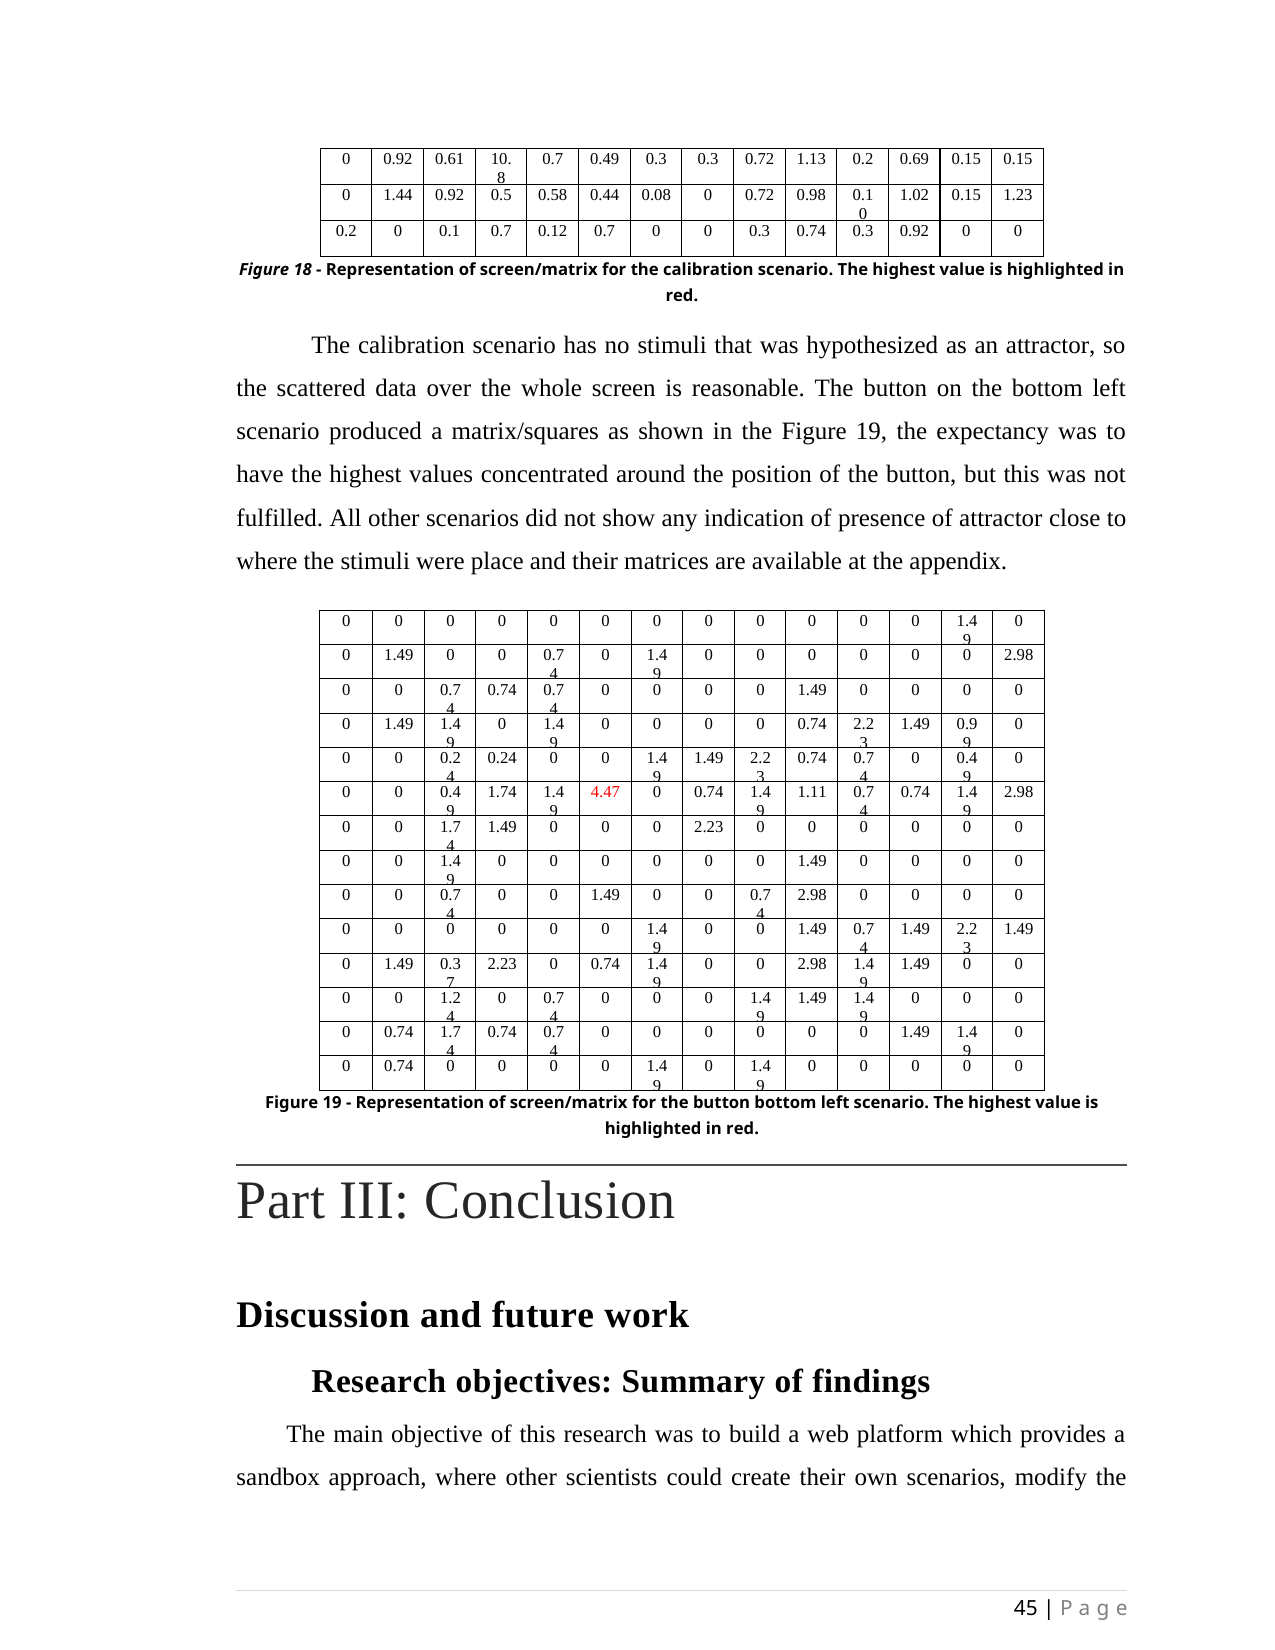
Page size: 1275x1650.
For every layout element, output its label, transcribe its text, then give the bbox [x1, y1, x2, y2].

table_cell 0 [528, 919, 579, 952]
table_cell 0.2 [837, 149, 888, 184]
table_cell 2.98 [993, 782, 1044, 815]
table_cell 0.74 [786, 748, 837, 781]
table_cell 0.1 [424, 221, 475, 256]
table_cell 0 [838, 885, 889, 918]
table_cell 0 [425, 645, 475, 678]
table_cell 0.3 [682, 149, 733, 184]
table_cell 0.74 [890, 782, 941, 815]
table_cell 1.49 [786, 679, 837, 712]
table_header 0 [786, 611, 837, 644]
table_cell 1.49 [632, 748, 682, 781]
table_cell 0.98 [786, 185, 836, 220]
table_cell 0.74 [735, 885, 785, 918]
table_cell 0.37 [425, 954, 475, 987]
table_cell 1.49 [632, 1056, 682, 1089]
table_cell 0 [735, 919, 785, 952]
table_cell 0.7 [579, 221, 630, 256]
table_cell 0.12 [527, 221, 578, 256]
table_cell 0 [683, 679, 734, 712]
table_cell 0 [941, 221, 991, 256]
text The calibration scenario has no stimuli that was hypothesized as an attractor, so the scattered data over the whole screen is reasonable. The button on the bottom left scenario produced a matrix/squares as shown in the Figure 19, the expectancy was to have the highest values concentrated around the position of the button, but this was not fulfilled. All other scenarios did not show any indication of presence of attractor close to where the stimuli were place and their matrices are available at the appendix. [236, 330, 1127, 574]
table_cell 0 [320, 1056, 372, 1089]
table_cell 2.98 [786, 885, 837, 918]
table_cell 0 [942, 645, 992, 678]
table_cell 0.3 [837, 221, 888, 256]
table_cell 1.49 [838, 988, 889, 1021]
table_cell 0 [942, 679, 992, 712]
table_cell 0.74 [838, 748, 889, 781]
text Figure 18 - Representation of screen/matrix for the calibration scenario. The highest value is highlighted in red. [236, 257, 1127, 306]
table_cell 0 [890, 816, 941, 849]
table_header 0 [320, 611, 372, 644]
table_cell 0 [683, 714, 734, 747]
table_header 0 [632, 611, 682, 644]
table_cell 0 [993, 885, 1044, 918]
table_cell 0 [890, 679, 941, 712]
table_cell 0 [528, 885, 579, 918]
table_cell 0 [580, 714, 631, 747]
table_cell 0.49 [579, 149, 630, 184]
table_cell 0 [683, 919, 734, 952]
table_cell 2.98 [786, 954, 837, 987]
table_cell 2.23 [735, 748, 785, 781]
table_cell 0.92 [889, 221, 939, 256]
table_cell 0.49 [425, 782, 475, 815]
table_cell 0.58 [527, 185, 578, 220]
table_cell 0 [683, 1056, 734, 1089]
table_cell 1.49 [528, 782, 579, 815]
table_cell 0 [321, 149, 371, 184]
table_cell 0.74 [838, 919, 889, 952]
table_cell 0 [476, 988, 527, 1021]
table_cell 1.49 [942, 1022, 992, 1055]
table_cell 0 [890, 748, 941, 781]
table_header 0 [683, 611, 734, 644]
table_cell 1.49 [786, 988, 837, 1021]
table_cell 0 [735, 1022, 785, 1055]
table_cell 0.7 [476, 221, 526, 256]
table_cell 0 [993, 748, 1044, 781]
table_cell 1.49 [632, 645, 682, 678]
table_cell 0 [786, 1022, 837, 1055]
table_cell 0.69 [889, 149, 939, 184]
table_cell 0 [580, 988, 631, 1021]
table_cell 1.24 [425, 988, 475, 1021]
table_cell 1.49 [838, 954, 889, 987]
table_cell 0.44 [579, 185, 630, 220]
table_cell 0.74 [425, 885, 475, 918]
table_cell 0.92 [424, 185, 475, 220]
table_cell 0 [683, 954, 734, 987]
table_cell 1.49 [890, 714, 941, 747]
table_cell 0.3 [631, 149, 681, 184]
table_cell 0 [993, 851, 1044, 884]
table_cell 0 [580, 851, 631, 884]
table_cell 1.49 [373, 954, 424, 987]
table_cell 0.74 [528, 679, 579, 712]
table_cell 0.15 [941, 149, 991, 184]
table_cell 0.74 [528, 645, 579, 678]
table_cell 0.7 [527, 149, 578, 184]
table_cell 0 [992, 221, 1043, 256]
table_cell 0.2 [321, 221, 371, 256]
table_cell 0.24 [476, 748, 527, 781]
table_cell 0 [580, 816, 631, 849]
table_cell 0 [942, 1056, 992, 1089]
table_cell 0 [786, 816, 837, 849]
table_cell 1.49 [890, 954, 941, 987]
table_cell 0.74 [786, 221, 836, 256]
table_cell 0 [320, 885, 372, 918]
table_cell 0 [786, 1056, 837, 1089]
table_cell 0.74 [476, 679, 527, 712]
table_cell 0 [735, 954, 785, 987]
table_cell 0 [838, 1022, 889, 1055]
table_cell 0.74 [373, 1022, 424, 1055]
table_cell 1.23 [992, 185, 1043, 220]
table_cell 0 [993, 816, 1044, 849]
table_cell 0 [580, 1056, 631, 1089]
table_cell 0.61 [424, 149, 475, 184]
table_cell 0 [476, 919, 527, 952]
table_cell 0 [838, 816, 889, 849]
table_cell 0 [838, 1056, 889, 1089]
table_cell 0 [890, 988, 941, 1021]
table_cell 0 [476, 1056, 527, 1089]
table_cell 0 [838, 645, 889, 678]
table_cell 1.49 [735, 1056, 785, 1089]
table_cell 0 [476, 851, 527, 884]
table_cell 0 [735, 679, 785, 712]
table_cell 0 [373, 679, 424, 712]
table_cell 1.49 [580, 885, 631, 918]
table_cell 0 [373, 885, 424, 918]
table_cell 0 [632, 885, 682, 918]
title Part III: Conclusion [236, 1166, 1127, 1230]
table_cell 0.74 [786, 714, 837, 747]
table_cell 0 [632, 714, 682, 747]
table_cell 0 [320, 714, 372, 747]
table_header 0 [476, 611, 527, 644]
table_cell 0 [942, 816, 992, 849]
table_cell 0 [425, 1056, 475, 1089]
table_cell 0.74 [580, 954, 631, 987]
table_cell 0 [528, 954, 579, 987]
table_header 1.49 [942, 611, 992, 644]
table_cell 2.23 [476, 954, 527, 987]
table_cell 0 [320, 645, 372, 678]
table_cell 1.11 [786, 782, 837, 815]
table_cell 0 [632, 782, 682, 815]
table_cell 0 [682, 221, 733, 256]
table_cell 0 [320, 1022, 372, 1055]
table_header 0 [735, 611, 785, 644]
table_cell 1.44 [372, 185, 423, 220]
table_cell 0 [373, 919, 424, 952]
table_cell 0.74 [476, 1022, 527, 1055]
table_header 0 [890, 611, 941, 644]
table_cell 2.23 [942, 919, 992, 952]
table_cell 1.49 [632, 954, 682, 987]
table_cell 0.15 [992, 149, 1043, 184]
table_cell 0.74 [838, 782, 889, 815]
table_cell 0 [735, 816, 785, 849]
table_cell 2.23 [838, 714, 889, 747]
table_cell 0 [735, 645, 785, 678]
table_cell 0 [632, 679, 682, 712]
table_cell 0 [683, 645, 734, 678]
table_cell 0 [320, 988, 372, 1021]
table_cell 0.74 [528, 988, 579, 1021]
table_cell 0 [786, 645, 837, 678]
table_header 0 [425, 611, 475, 644]
table_cell 0 [890, 1056, 941, 1089]
table_cell 0 [890, 851, 941, 884]
table_cell 0 [682, 185, 733, 220]
table_cell 10.8 [476, 149, 526, 184]
table_header 0 [528, 611, 579, 644]
table_cell 0 [320, 919, 372, 952]
table_cell 0 [373, 748, 424, 781]
table_cell 0 [321, 185, 371, 220]
table_cell 0 [993, 954, 1044, 987]
table_cell 1.49 [786, 919, 837, 952]
table_cell 0 [890, 645, 941, 678]
table_cell 0 [320, 748, 372, 781]
table_cell 0 [372, 221, 423, 256]
subtitle Research objectives: Summary of findings [236, 1361, 1127, 1399]
table_cell 1.02 [889, 185, 939, 220]
table_cell 0 [580, 748, 631, 781]
table_cell 0 [942, 988, 992, 1021]
table_cell 1.74 [425, 816, 475, 849]
table_cell 1.49 [528, 714, 579, 747]
table_cell 0 [528, 1056, 579, 1089]
table_cell 0 [476, 645, 527, 678]
table_cell 0 [580, 919, 631, 952]
table_cell 0 [683, 988, 734, 1021]
table_cell 0.72 [734, 185, 785, 220]
table_cell 1.74 [425, 1022, 475, 1055]
table_cell 1.74 [476, 782, 527, 815]
table_cell 0 [320, 679, 372, 712]
table_cell 0 [580, 679, 631, 712]
table_cell 0 [993, 988, 1044, 1021]
table_cell 0 [838, 851, 889, 884]
table_cell 0 [580, 1022, 631, 1055]
table_cell 0 [476, 885, 527, 918]
table_cell 0 [476, 714, 527, 747]
table_cell 0.08 [631, 185, 681, 220]
table_cell 2.23 [683, 816, 734, 849]
table_cell 0 [993, 1022, 1044, 1055]
table_cell 0 [632, 816, 682, 849]
table_cell 1.49 [786, 851, 837, 884]
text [236, 1419, 1127, 1491]
table_cell 0 [528, 748, 579, 781]
table_cell 0 [993, 1056, 1044, 1089]
table_cell 0 [320, 782, 372, 815]
table_cell 1.49 [425, 714, 475, 747]
table_cell 0.10 [837, 185, 888, 220]
table_cell 1.49 [373, 645, 424, 678]
subtitle Discussion and future work [236, 1292, 1127, 1335]
table_cell 0 [528, 851, 579, 884]
table_cell 1.49 [735, 988, 785, 1021]
table_cell 0.5 [476, 185, 526, 220]
table_cell 0.74 [683, 782, 734, 815]
table_cell 0 [838, 679, 889, 712]
table_cell 0 [890, 885, 941, 918]
table_cell 0 [631, 221, 681, 256]
table_cell 0 [993, 679, 1044, 712]
table_cell 0 [425, 919, 475, 952]
table_cell 0 [528, 816, 579, 849]
table_cell 0.74 [373, 1056, 424, 1089]
table_cell 0.92 [372, 149, 423, 184]
table_cell 0 [632, 851, 682, 884]
table_cell 0 [993, 714, 1044, 747]
table_header 0 [580, 611, 631, 644]
table_cell 0.74 [425, 679, 475, 712]
table_cell 0 [373, 782, 424, 815]
table_cell 0 [373, 816, 424, 849]
table_header 0 [838, 611, 889, 644]
table_cell 0.3 [734, 221, 785, 256]
table_cell 0 [632, 1022, 682, 1055]
table_cell 1.13 [786, 149, 836, 184]
table_cell 1.49 [683, 748, 734, 781]
table_cell 0.72 [734, 149, 785, 184]
table_cell 0 [735, 851, 785, 884]
table_header 0 [373, 611, 424, 644]
table_cell 0 [320, 816, 372, 849]
table_cell 1.49 [632, 919, 682, 952]
table_cell 1.49 [993, 919, 1044, 952]
table_cell 0 [683, 885, 734, 918]
table_cell 0 [942, 954, 992, 987]
table_cell 0 [320, 851, 372, 884]
table_cell 0.24 [425, 748, 475, 781]
table_cell 0.99 [942, 714, 992, 747]
table_cell 1.49 [735, 782, 785, 815]
table_cell 0 [580, 645, 631, 678]
table_cell 0 [683, 1022, 734, 1055]
table_cell 1.49 [890, 1022, 941, 1055]
table_header 0 [993, 611, 1044, 644]
table_cell 2.98 [993, 645, 1044, 678]
table_cell 0.74 [528, 1022, 579, 1055]
table_cell 0 [942, 851, 992, 884]
table_cell 0.49 [942, 748, 992, 781]
table_cell 1.49 [476, 816, 527, 849]
table_cell 1.49 [890, 919, 941, 952]
table_cell 0 [373, 851, 424, 884]
table_cell 0 [735, 714, 785, 747]
table_cell 0 [683, 851, 734, 884]
table_cell 1.49 [425, 851, 475, 884]
table_cell 0 [373, 988, 424, 1021]
table_cell 0 [320, 954, 372, 987]
table_cell 0 [942, 885, 992, 918]
table_cell 4.47 [580, 782, 631, 815]
table_cell 0 [632, 988, 682, 1021]
table_cell 1.49 [942, 782, 992, 815]
table_cell 0.15 [941, 185, 991, 220]
table_cell 1.49 [373, 714, 424, 747]
